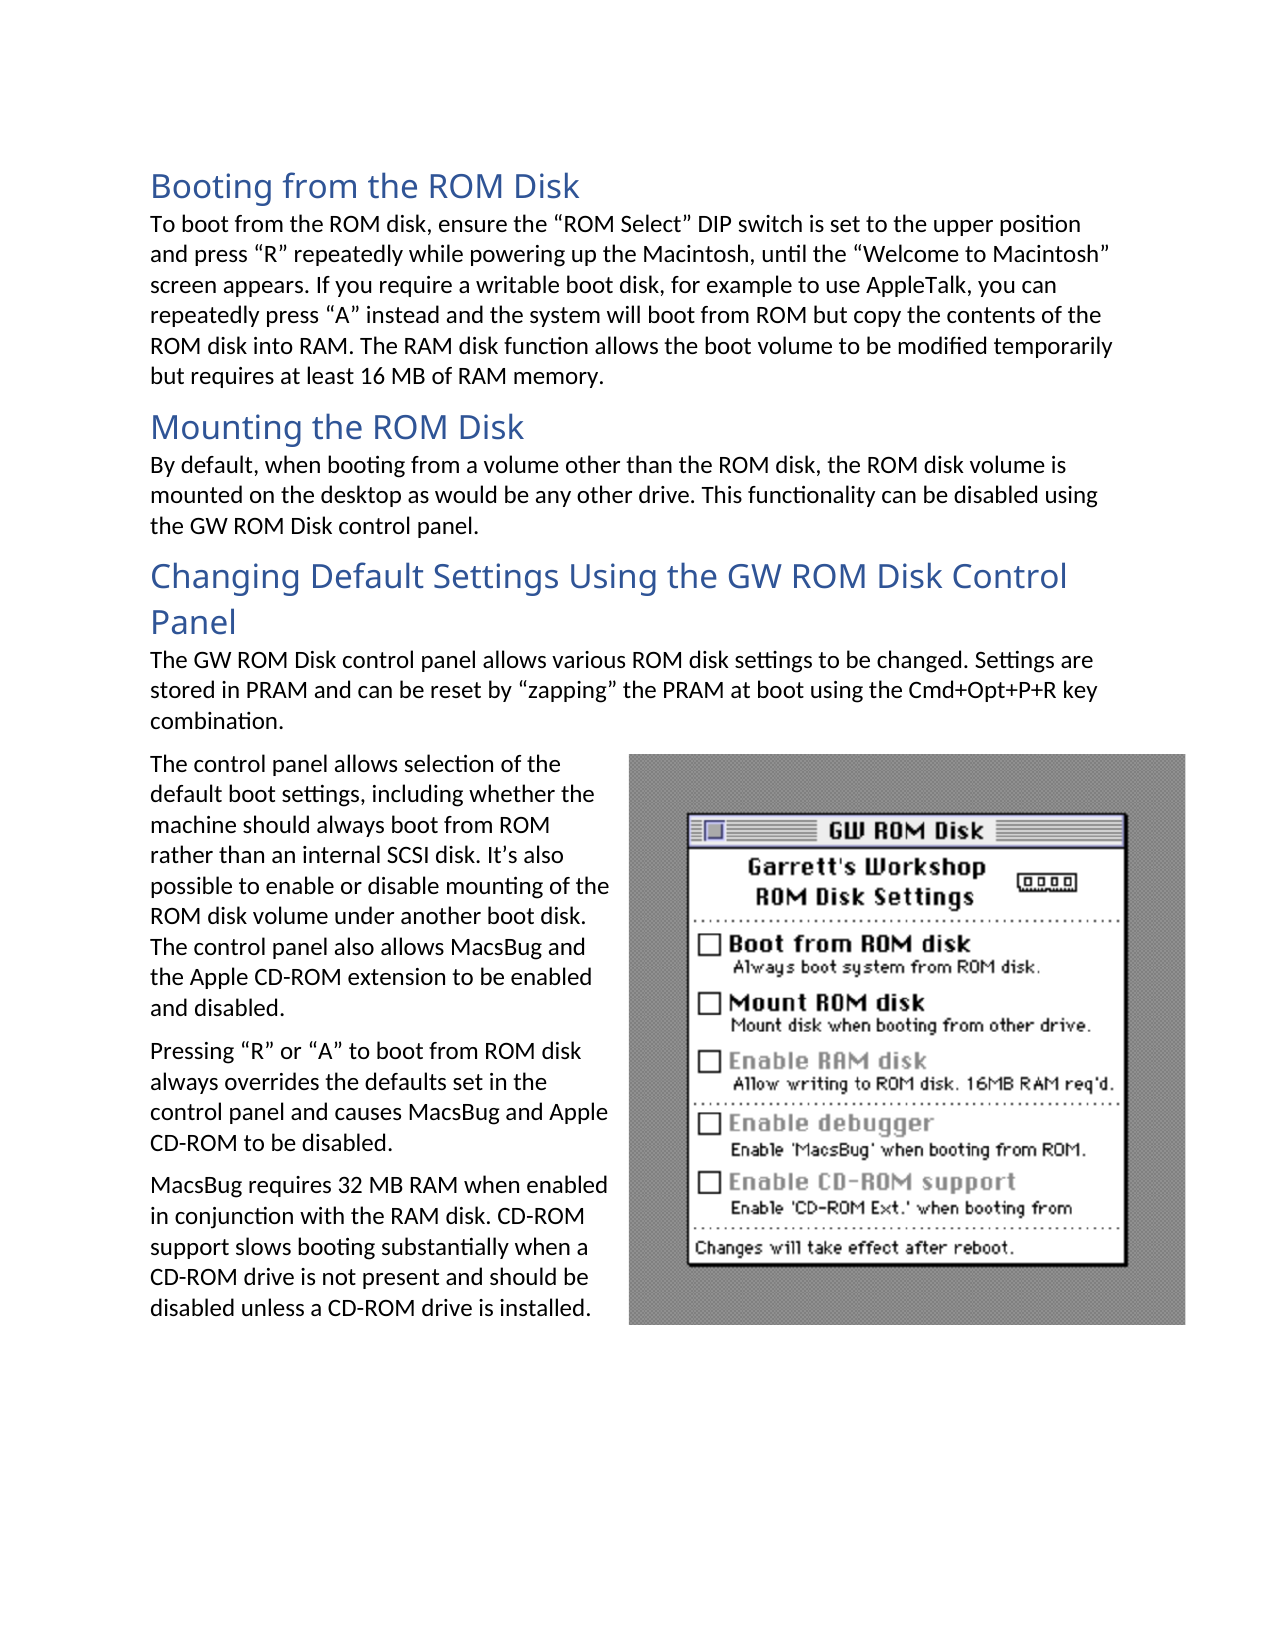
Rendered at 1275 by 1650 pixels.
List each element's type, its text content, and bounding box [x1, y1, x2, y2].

subtitle Changing Default Settings Using the GW ROM Disk Control Panel [150, 553, 1125, 644]
text The GW ROM Disk control panel allows various ROM disk settings to be changed. Settings are stored in PRAM and can be reset by “zapping” the PRAM at boot using the Cmd+Opt+P+R key combination. [150, 644, 1125, 735]
text By default, when booting from a volume other than the ROM disk, the ROM disk volume is mounted on the desktop as would be any other drive. This functionality can be disabled using the GW ROM Disk control panel. [150, 449, 1125, 541]
text The control panel allows selection of the default boot settings, including whether the machine should always boot from ROM rather than an internal SCSI disk. It’s also possible to enable or disable mounting of the ROM disk volume under another boot disk. The control panel also allows MacsBug and the Apple CD-ROM extension to be enabled and disabled. [150, 748, 1125, 1023]
subtitle Mounting the ROM Disk [150, 403, 1125, 449]
text MacsBug requires 32 MB RAM when enabled in conjunction with the RAM disk. CD-ROM support slows booting substantially when a CD-ROM drive is not present and should be disabled unless a CD-ROM drive is installed. [150, 1170, 628, 1322]
picture [628, 754, 1186, 1325]
text To boot from the ROM disk, ensure the “ROM Select” DIP switch is set to the upper position and press “R” repeatedly while powering up the Macintosh, until the “Welcome to Macintosh” screen appears. If you require a writable boot disk, for example to use AppleTalk, you can repeatedly press “A” instead and the system will boot from ROM but copy the contents of the ROM disk into RAM. The RAM disk function allows the boot volume to be modified temporarily but requires at least 16 MB of RAM memory. [150, 208, 1125, 391]
subtitle Booting from the ROM Disk [150, 162, 1125, 208]
text Pressing “R” or “A” to boot from ROM disk always overrides the defaults set in the control panel and causes MacsBug and Apple CD-ROM to be disabled. [150, 1035, 628, 1157]
